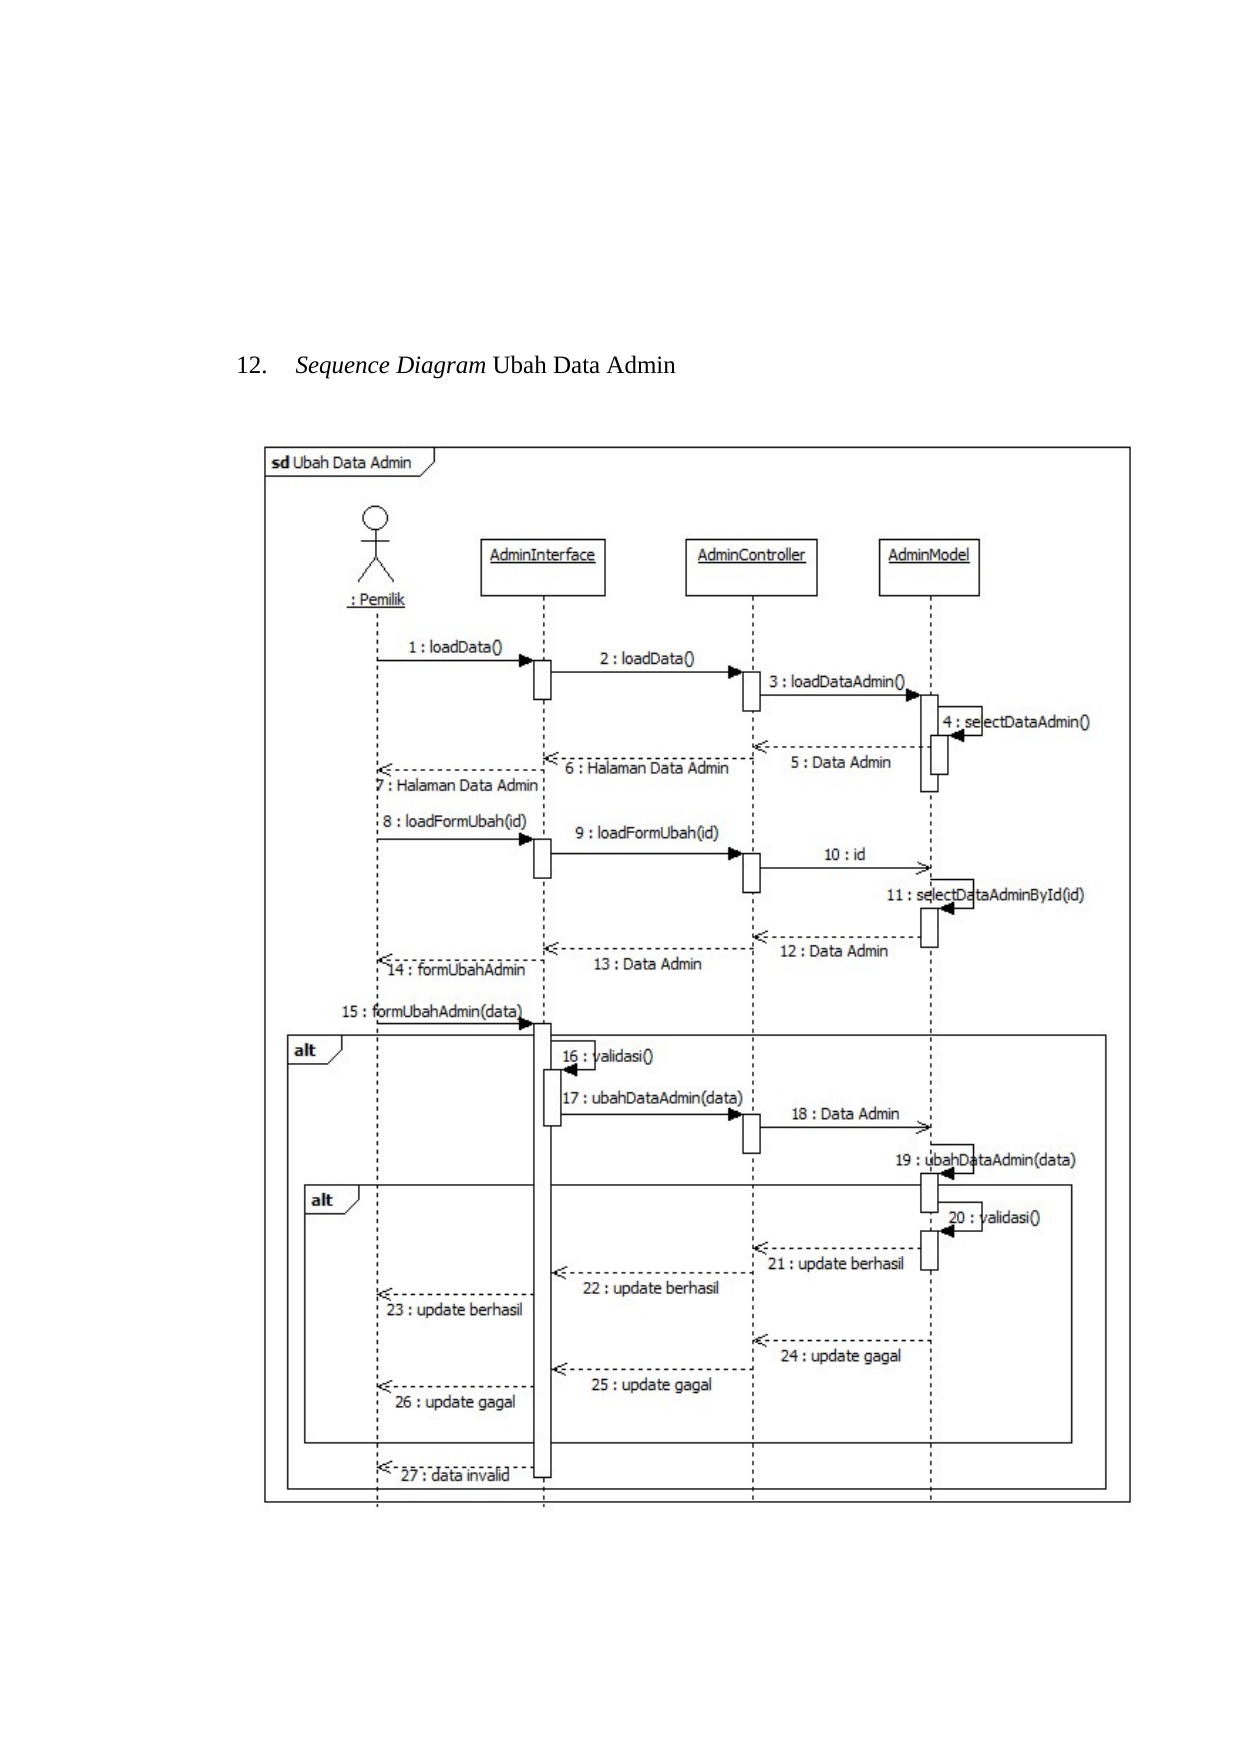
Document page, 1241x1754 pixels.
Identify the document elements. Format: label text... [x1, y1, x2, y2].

picture [236, 418, 1158, 1536]
list Sequence Diagram Ubah Data Admin [236, 350, 1063, 378]
